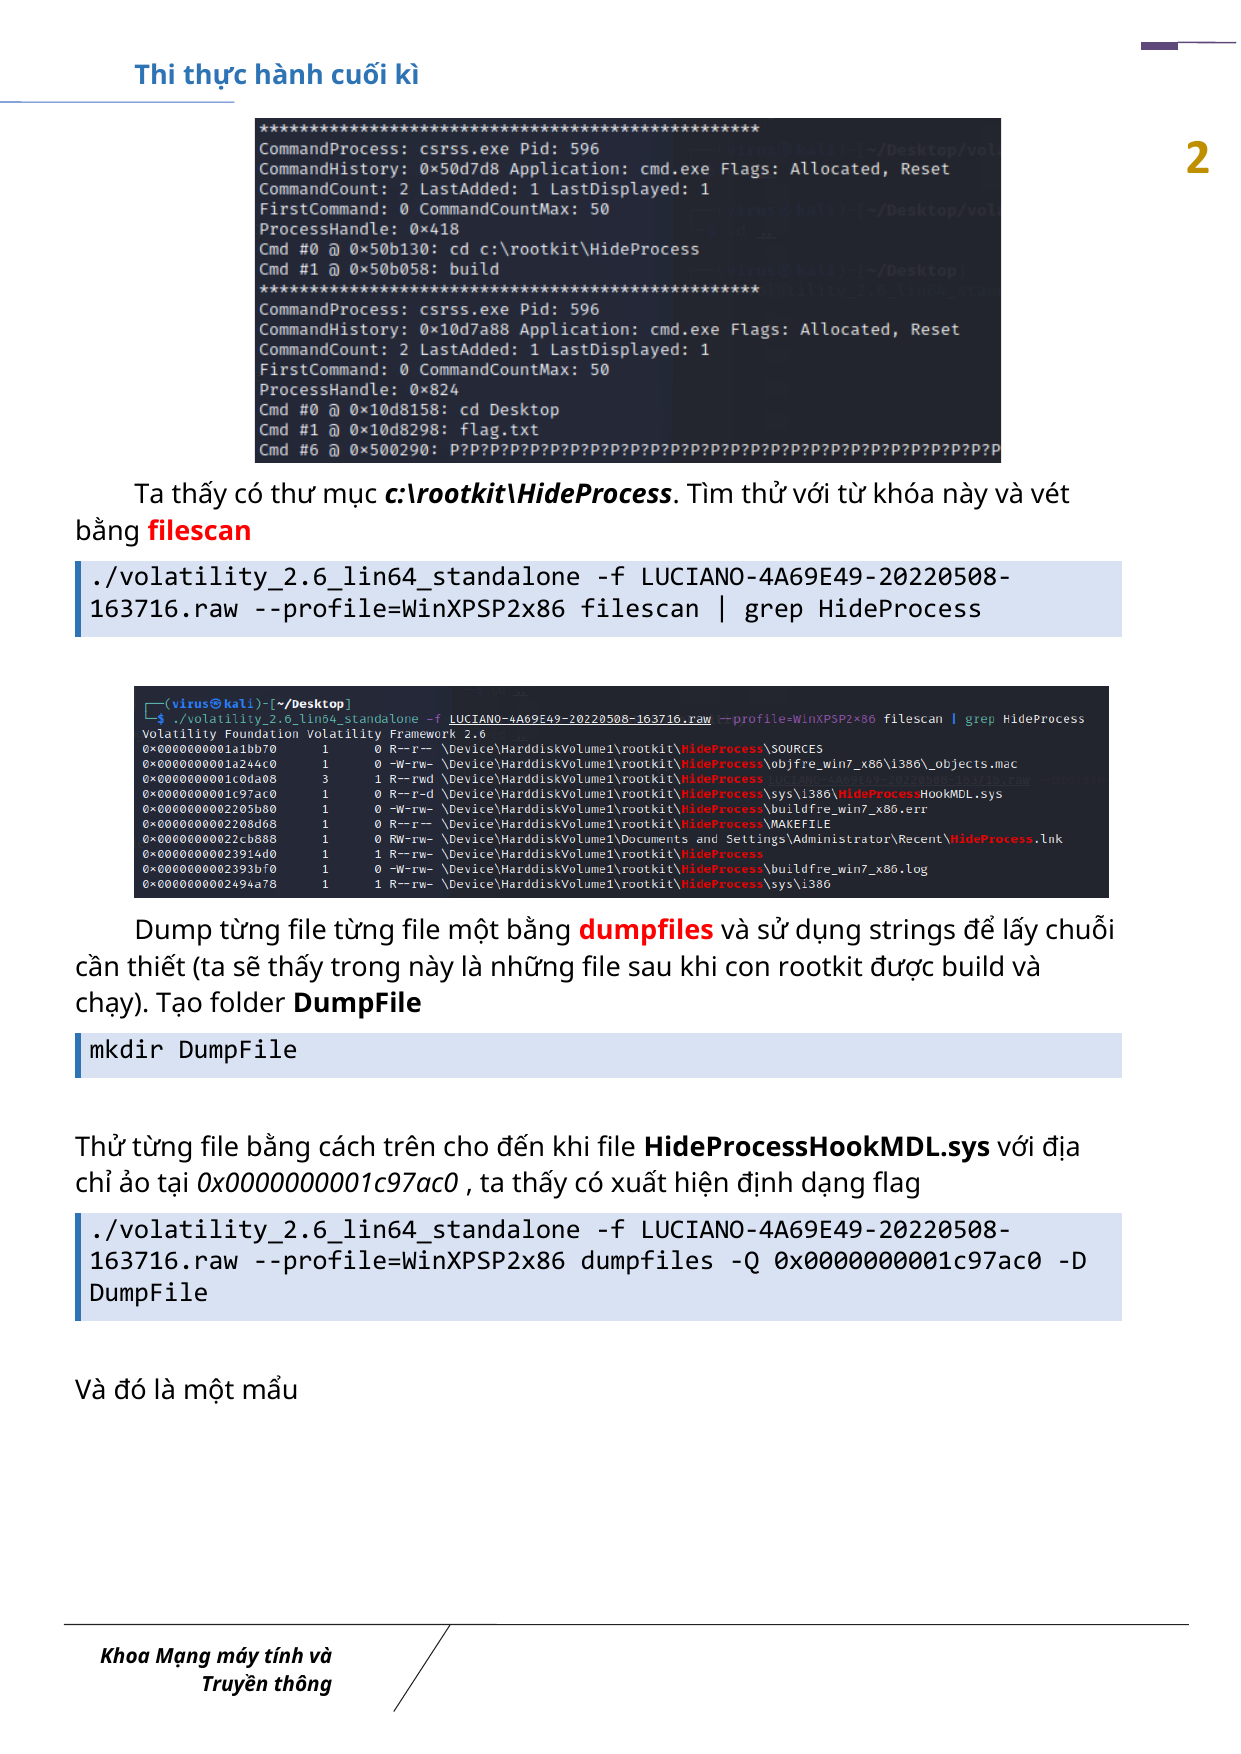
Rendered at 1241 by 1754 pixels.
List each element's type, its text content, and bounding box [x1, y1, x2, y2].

picture [254, 118, 1002, 463]
text Và đó là một mẩu [75, 1370, 1122, 1407]
text Thử từng file bằng cách trên cho đến khi file HideProcessHookMDL.sys với địa chỉ ảo tại 0x0000000001c97ac0 , ta thấy có xuất hiện định dạng flag [75, 1127, 1122, 1201]
text Dump từng file từng file một bằng dumpfiles và sử dụng strings để lấy chuỗi cần thiết (ta sẽ thấy trong này là những file sau khi con rootkit được build và chạy). Tạo folder DumpFile [75, 910, 1122, 1021]
table_header mkdir DumpFile [81, 1033, 1122, 1078]
table_header ./volatility_2.6_lin64_standalone -f LUCIANO-4A69E49-20220508-163716.raw --profile=WinXPSP2x86 dumpfiles -Q 0x0000000001c97ac0 -D DumpFile [81, 1213, 1122, 1321]
picture [134, 686, 1109, 898]
table_header ./volatility_2.6_lin64_standalone -f LUCIANO-4A69E49-20220508-163716.raw --profile=WinXPSP2x86 filescan | grep HideProcess [81, 561, 1122, 637]
text Ta thấy có thư mục c:\rootkit\HideProcess. Tìm thử với từ khóa này và vét bằng filescan [75, 475, 1122, 548]
